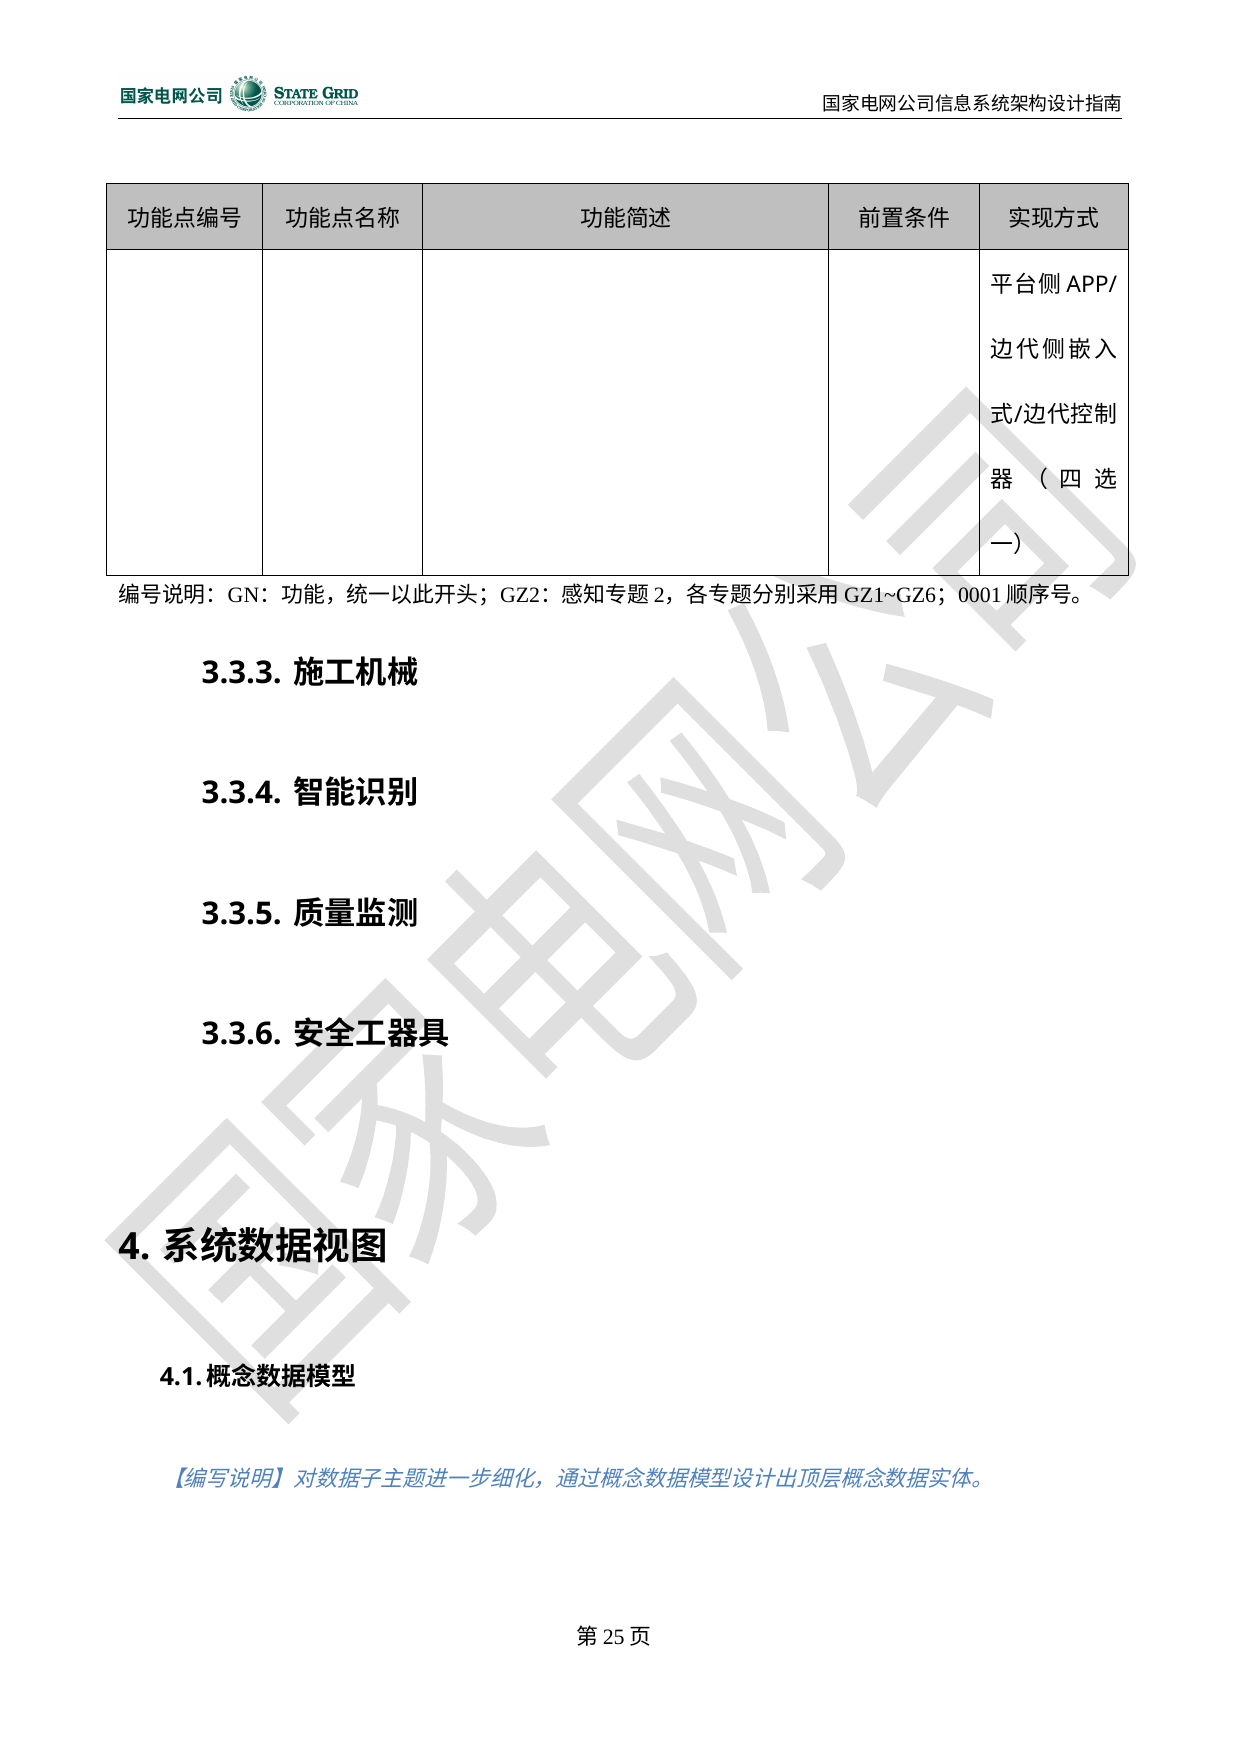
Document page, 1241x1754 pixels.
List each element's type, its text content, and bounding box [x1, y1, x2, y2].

table_header 功能点编号 [107, 184, 262, 249]
subtitle 智能识别 [201, 758, 1122, 823]
table_header 前置条件 [829, 184, 979, 249]
table_cell [423, 250, 828, 575]
subtitle 安全工器具 [201, 998, 1122, 1063]
subtitle 系统数据视图 [118, 1210, 1122, 1275]
table_cell [829, 250, 979, 575]
table_header 实现方式 [980, 184, 1128, 249]
table_header 功能简述 [423, 184, 828, 249]
text 【编写说明】对数据子主题进一步细化，通过概念数据模型设计出顶层概念数据实体。 [118, 1460, 1122, 1493]
subtitle 施工机械 [201, 638, 1122, 703]
table_header 功能点名称 [263, 184, 422, 249]
picture [116, 72, 362, 115]
table_cell [263, 250, 422, 575]
text 编号说明：GN：功能，统一以此开头；GZ2：感知专题2，各专题分别采用GZ1~GZ6；0001顺序号。 [118, 576, 1122, 609]
table_cell [107, 250, 262, 575]
subtitle 质量监测 [201, 878, 1122, 943]
table_cell 平台侧PC/平台侧APP/边代侧嵌入式/边代控制器（四选一） [980, 250, 1128, 575]
subtitle 概念数据模型 [159, 1342, 1122, 1407]
